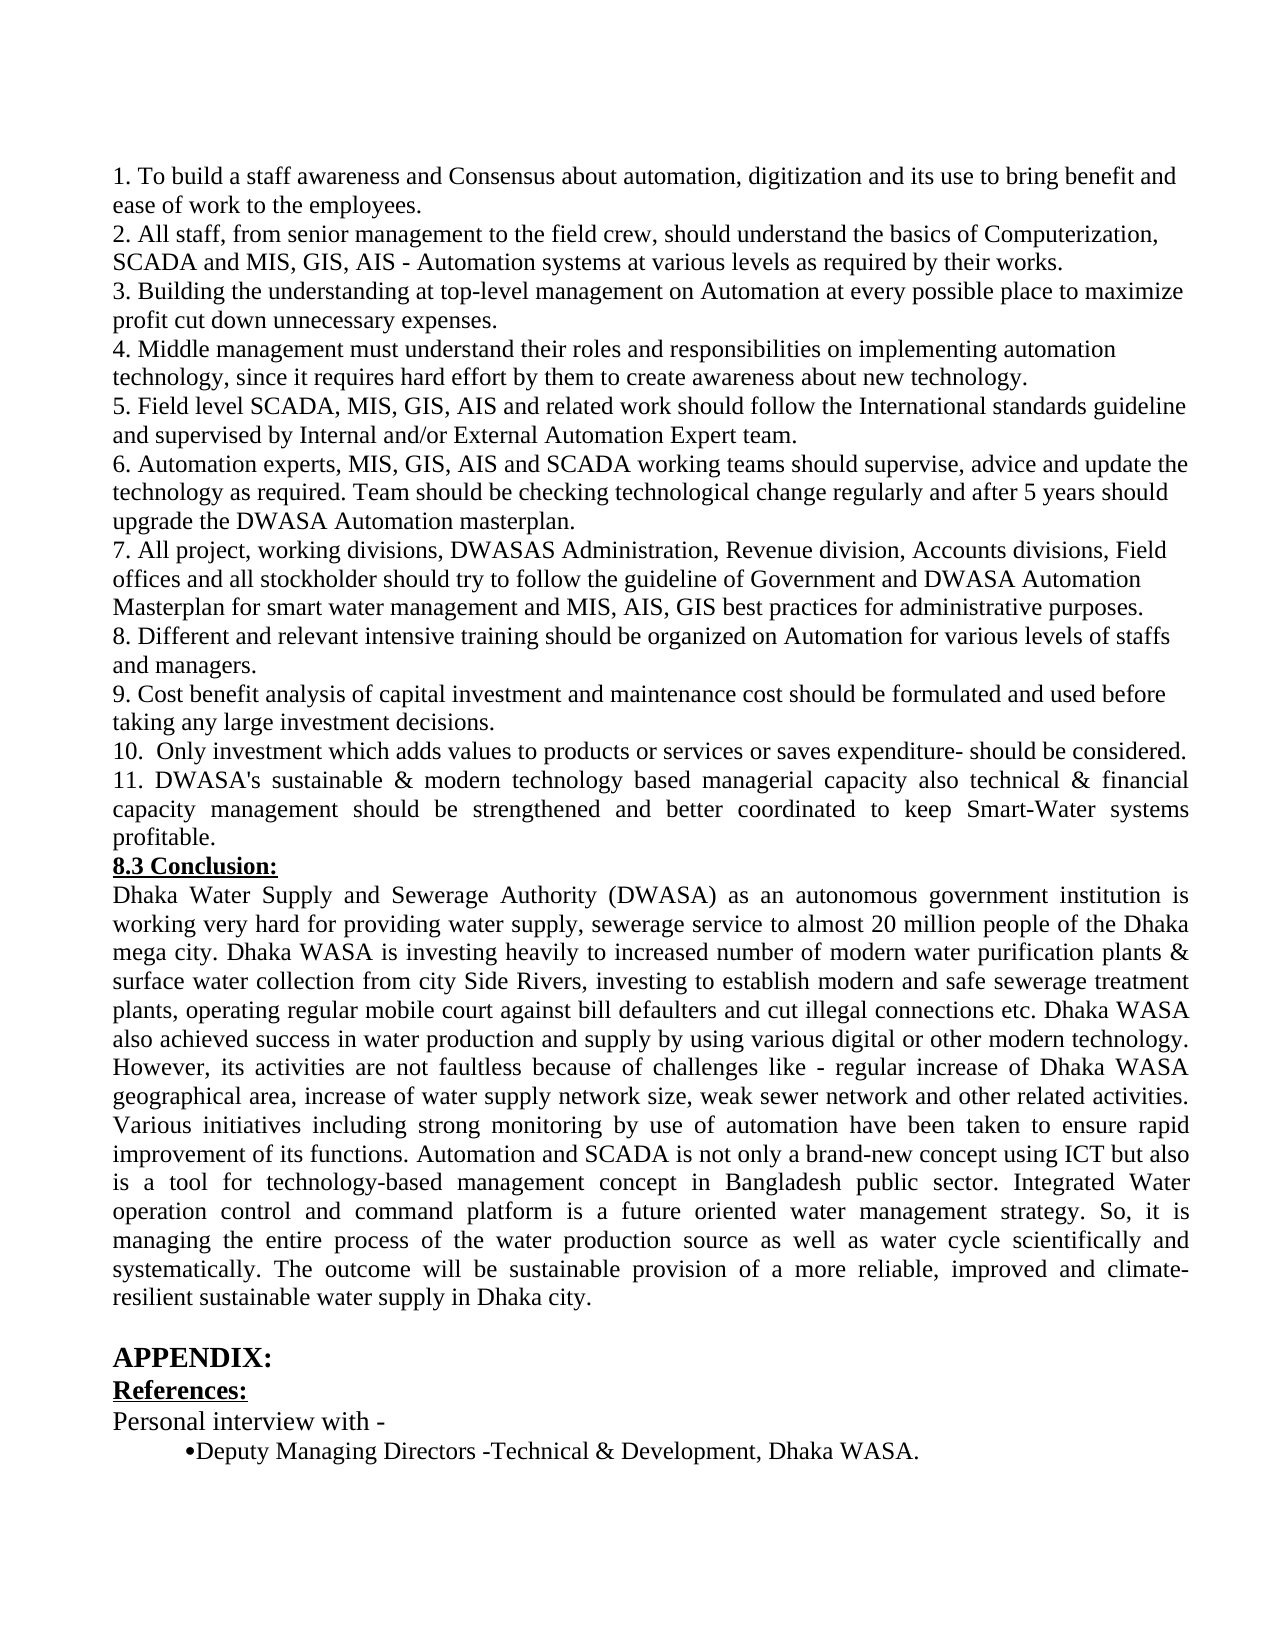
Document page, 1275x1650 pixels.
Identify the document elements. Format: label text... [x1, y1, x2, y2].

text 9. Cost benefit analysis of capital investment and maintenance cost should be formulated and used before taking any large investment decisions. [112, 679, 1191, 736]
text Personal interview with - [112, 1405, 1191, 1436]
text 2. All staff, from senior management to the field crew, should understand the basics of Computerization, SCADA and MIS, GIS, AIS - Automation systems at various levels as required by their works. [112, 219, 1191, 276]
text 11. DWASA's sustainable & modern technology based managerial capacity also technical & financial capacity management should be strengthened and better coordinated to keep Smart-Water systems profitable. [112, 765, 1191, 851]
text 8. Different and relevant intensive training should be organized on Automation for various levels of staffs and managers. [112, 621, 1191, 679]
text Dhaka Water Supply and Sewerage Authority (DWASA) as an autonomous government institution is working very hard for providing water supply, sewerage service to almost 20 million people of the Dhaka mega city. Dhaka WASA is investing heavily to increased number of modern water purification plants & surface water collection from city Side Rivers, investing to establish modern and safe sewerage treatment plants, operating regular mobile court against bill defaulters and cut illegal connections etc. Dhaka WASA also achieved success in water production and supply by using various digital or other modern technology. However, its activities are not faultless because of challenges like - regular increase of Dhaka WASA geographical area, increase of water supply network size, weak sewer network and other related activities. Various initiatives including strong monitoring by use of automation have been taken to ensure rapid improvement of its functions. Automation and SCADA is not only a brand-new concept using ICT but also is a tool for technology-based management concept in Bangladesh public sector. Integrated Water operation control and command platform is a future oriented water management strategy. So, it is managing the entire process of the water production source as well as water cycle scientifically and systematically. The outcome will be sustainable provision of a more reliable, improved and climate-resilient sustainable water supply in Dhaka city. [112, 880, 1191, 1311]
text References: [112, 1374, 1191, 1405]
list Deputy Managing Directors -Technical & Development, Dhaka WASA. [186, 1436, 1191, 1465]
text 1. To build a staff awareness and Consensus about automation, digitization and its use to bring benefit and ease of work to the employees. [112, 161, 1191, 219]
text 10. Only investment which adds values to products or services or saves expenditure- should be considered. [112, 736, 1191, 765]
text 3. Building the understanding at top-level management on Automation at every possible place to maximize profit cut down unnecessary expenses. [112, 276, 1191, 334]
text APPENDIX: [112, 1340, 1191, 1374]
text 7. All project, working divisions, DWASAS Administration, Revenue division, Accounts divisions, Field offices and all stockholder should try to follow the guideline of Government and DWASA Automation Masterplan for smart water management and MIS, AIS, GIS best practices for administrative purposes. [112, 535, 1191, 621]
text 6. Automation experts, MIS, GIS, AIS and SCADA working teams should supervise, advice and update the technology as required. Team should be checking technological change regularly and after 5 years should upgrade the DWASA Automation masterplan. [112, 449, 1191, 535]
text 5. Field level SCADA, MIS, GIS, AIS and related work should follow the International standards guideline and supervised by Internal and/or External Automation Expert team. [112, 391, 1191, 449]
text 8.3 Conclusion: [112, 851, 1191, 880]
text 4. Middle management must understand their roles and responsibilities on implementing automation technology, since it requires hard effort by them to create awareness about new technology. [112, 334, 1191, 391]
